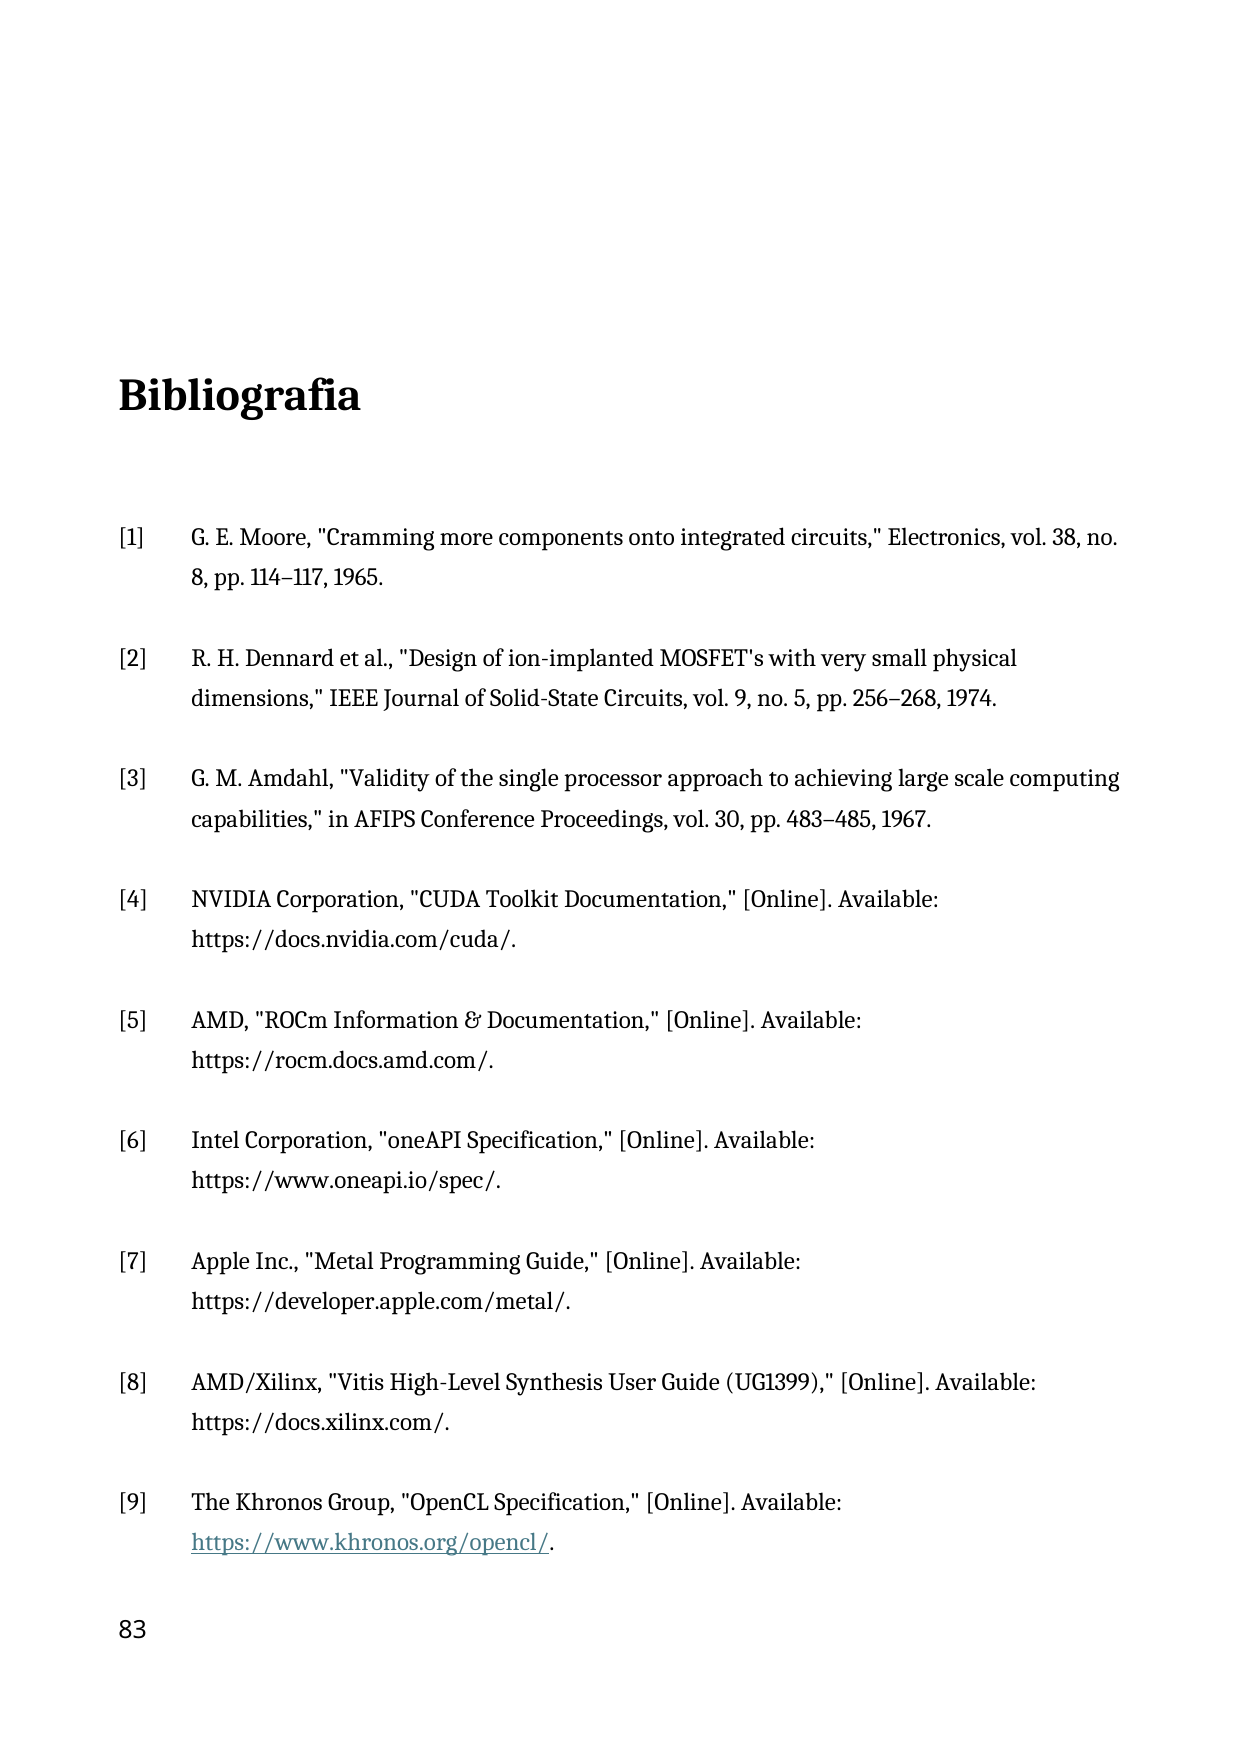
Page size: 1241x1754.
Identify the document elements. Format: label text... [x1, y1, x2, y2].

text [8] AMD/Xilinx, "Vitis High-Level Synthesis User Guide (UG1399)," [Online]. Available: https://docs.xilinx.com/. [118, 1367, 1122, 1436]
text [4] NVIDIA Corporation, "CUDA Toolkit Documentation," [Online]. Available: https://docs.nvidia.com/cuda/. [118, 885, 1122, 954]
text [6] Intel Corporation, "oneAPI Specification," [Online]. Available: https://www.oneapi.io/spec/. [118, 1126, 1122, 1195]
text [5] AMD, "ROCm Information & Documentation," [Online]. Available: https://rocm.docs.amd.com/. [118, 1006, 1122, 1074]
text [9] The Khronos Group, "OpenCL Specification," [Online]. Available: https://www.khronos.org/opencl/. [118, 1488, 1122, 1557]
text [1] G. E. Moore, "Cramming more components onto integrated circuits," Electronics, vol. 38, no. 8, pp. 114–117, 1965. [118, 523, 1122, 592]
text [7] Apple Inc., "Metal Programming Guide," [Online]. Available: https://developer.apple.com/metal/. [118, 1247, 1122, 1316]
text Bibliografia [118, 369, 1122, 422]
text [3] G. M. Amdahl, "Validity of the single processor approach to achieving large scale computing capabilities," in AFIPS Conference Proceedings, vol. 30, pp. 483–485, 1967. [118, 764, 1122, 833]
text [2] R. H. Dennard et al., "Design of ion-implanted MOSFET's with very small physical dimensions," IEEE Journal of Solid-State Circuits, vol. 9, no. 5, pp. 256–268, 1974. [118, 644, 1122, 713]
